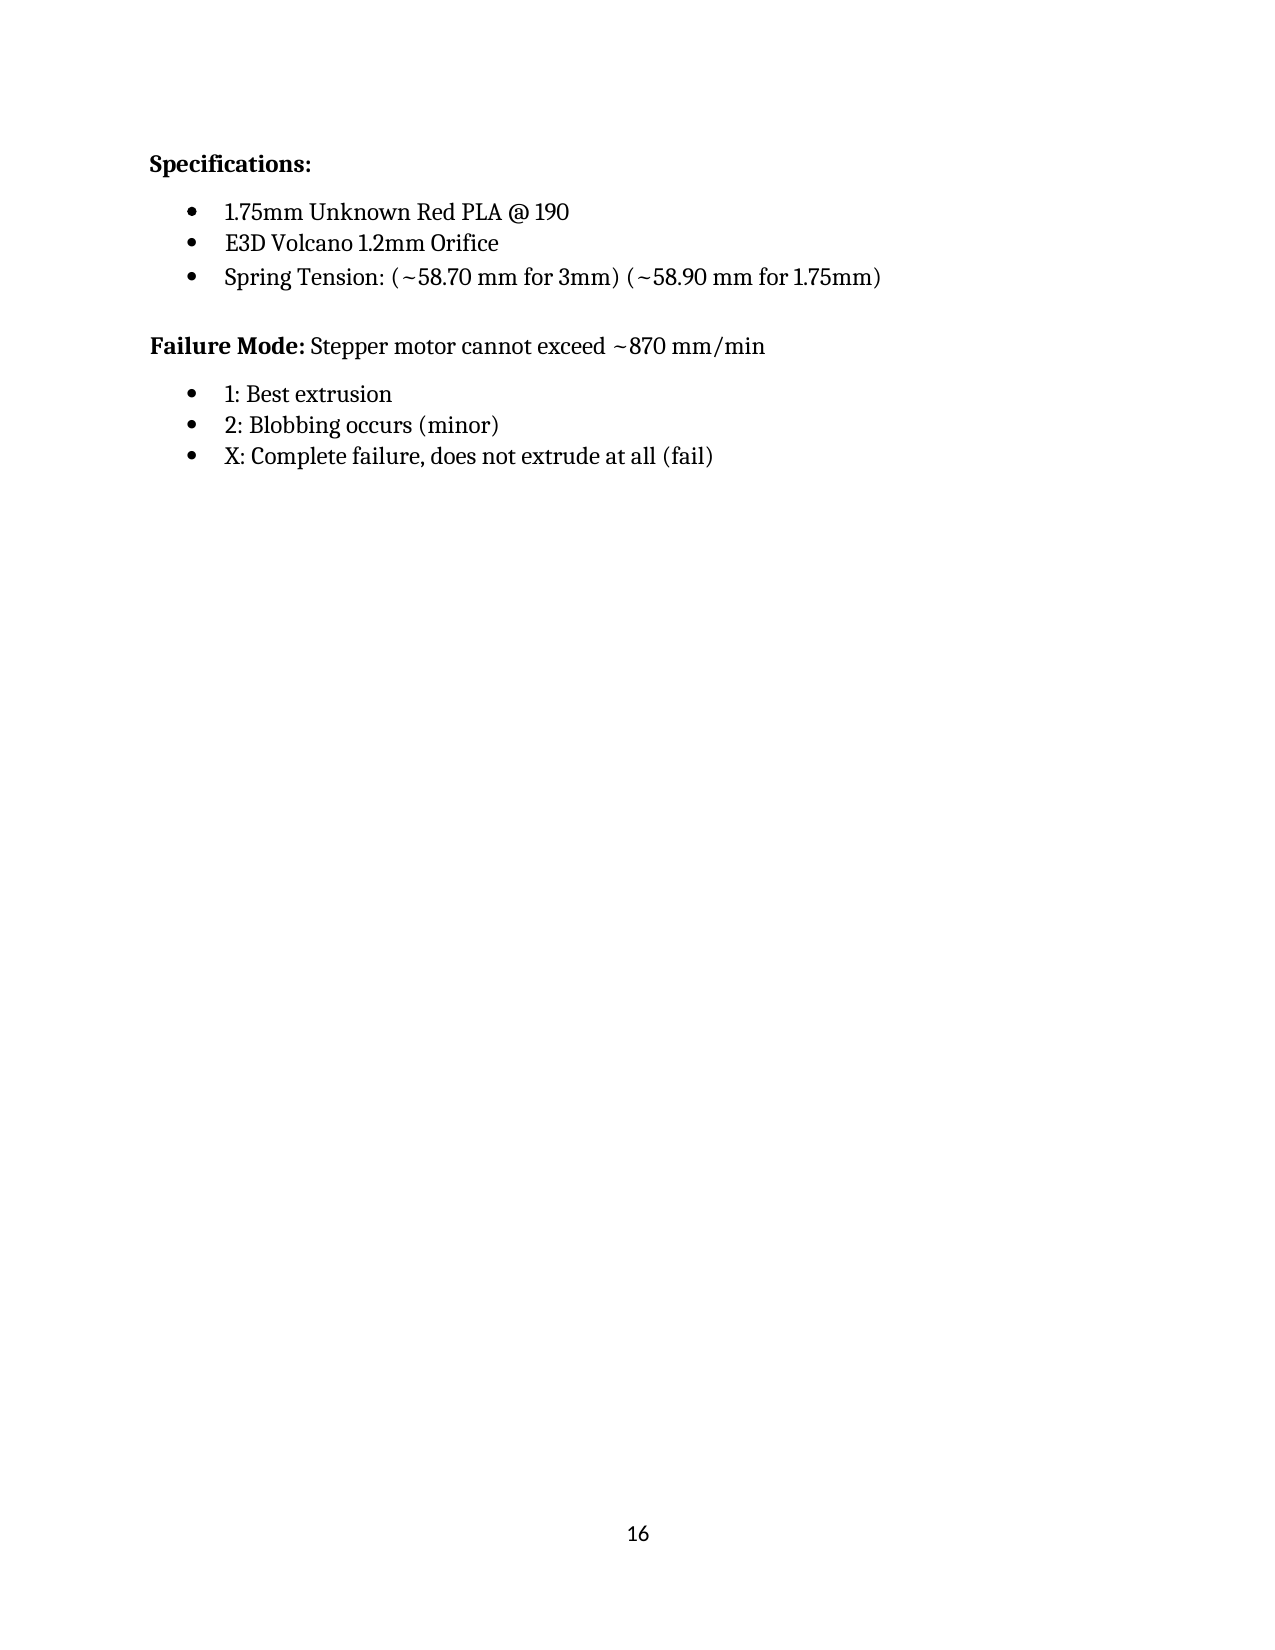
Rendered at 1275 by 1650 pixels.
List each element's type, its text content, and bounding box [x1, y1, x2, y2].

list 1: Best extrusion [187, 380, 1125, 409]
list E3D Volcano 1.2mm Orifice [187, 229, 1125, 257]
list 1.75mm Unknown Red PLA @ 190 [187, 198, 1125, 226]
text Specifications: [150, 150, 1125, 179]
list Spring Tension: (~58.70 mm for 3mm) (~58.90 mm for 1.75mm) [187, 263, 1125, 292]
list 2: Blobbing occurs (minor) [187, 411, 1125, 440]
list X: Complete failure, does not extrude at all (fail) [187, 442, 1125, 471]
text Failure Mode: Stepper motor cannot exceed ~870 mm/min [150, 332, 1125, 361]
